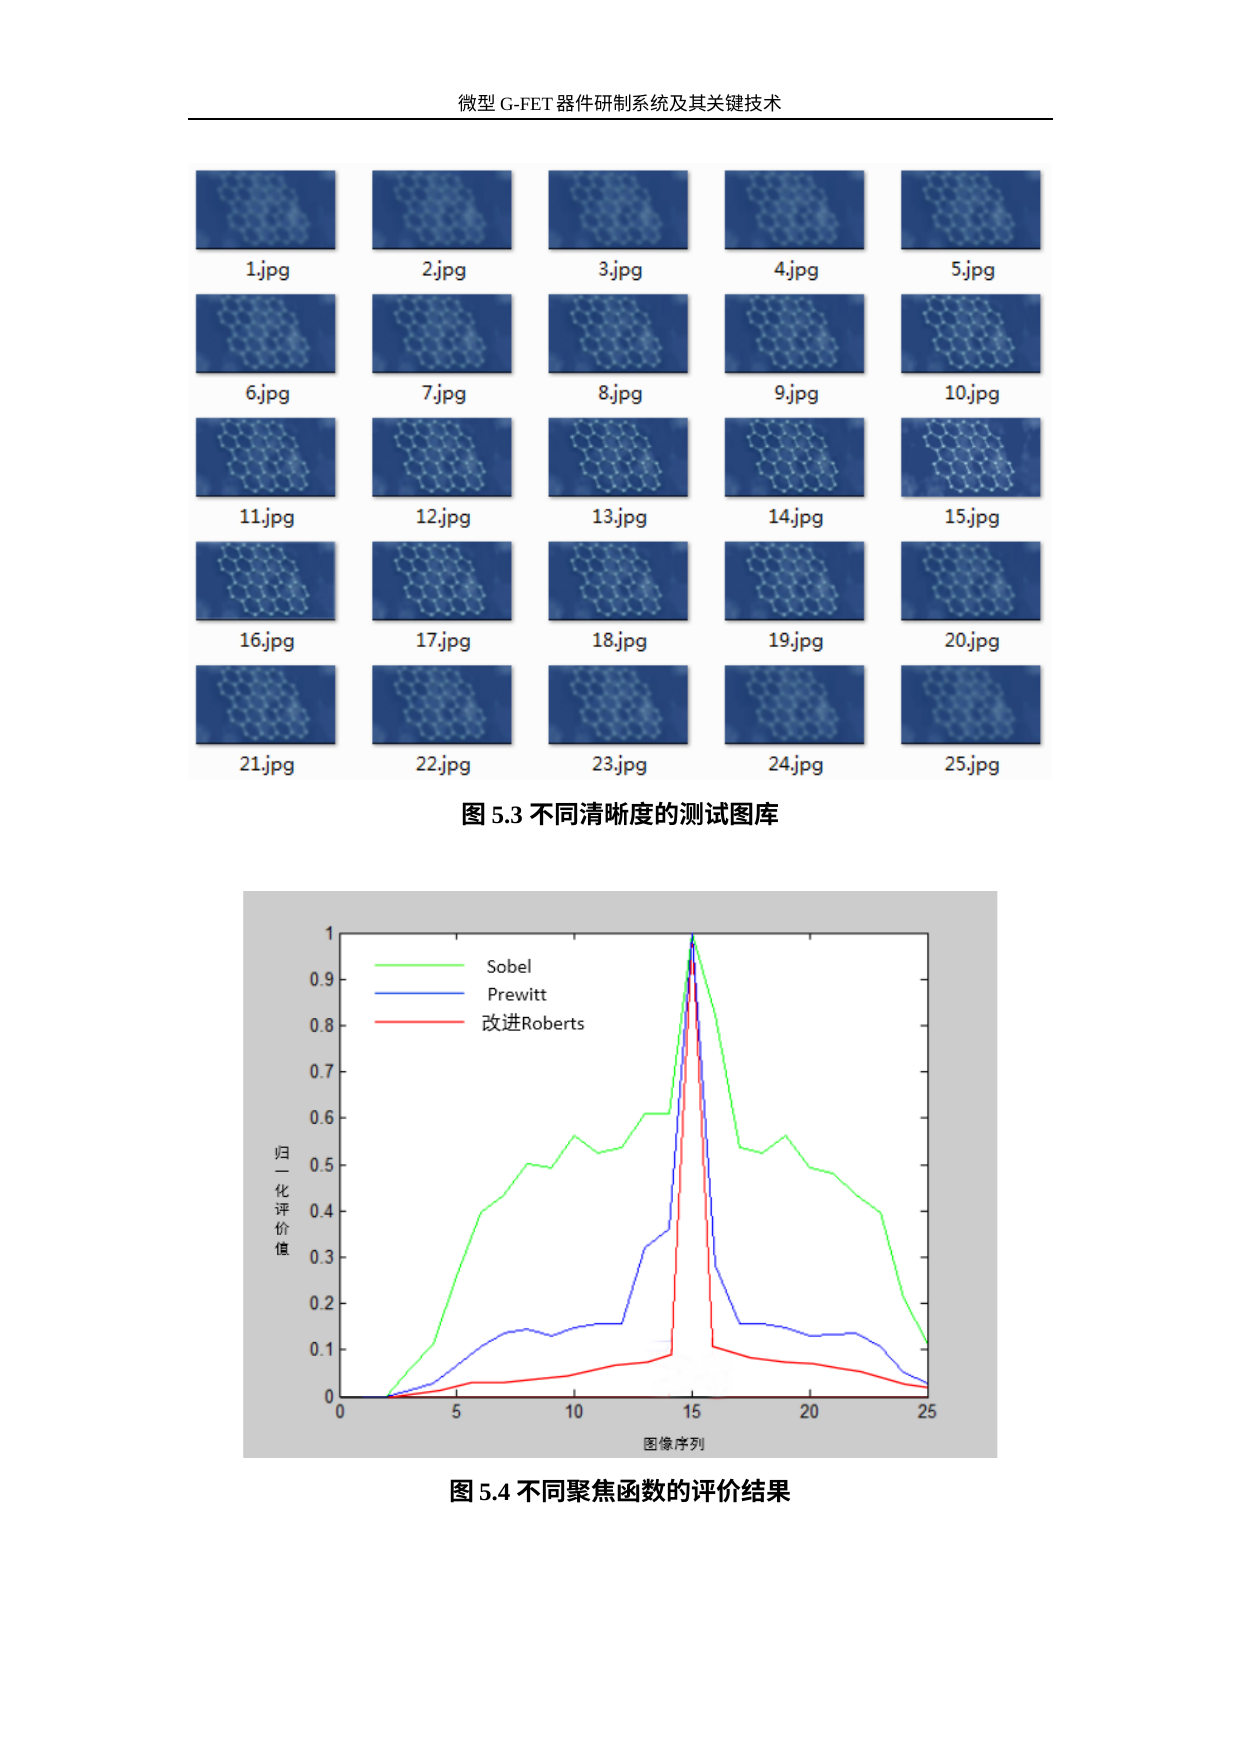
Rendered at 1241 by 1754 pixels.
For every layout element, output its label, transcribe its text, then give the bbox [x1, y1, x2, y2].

text 图5.3 不同清晰度的测试图库 [187, 794, 1053, 830]
text 图5.4 不同聚焦函数的评价结果 [187, 1472, 1053, 1508]
picture [242, 891, 998, 1458]
picture [187, 163, 1053, 780]
